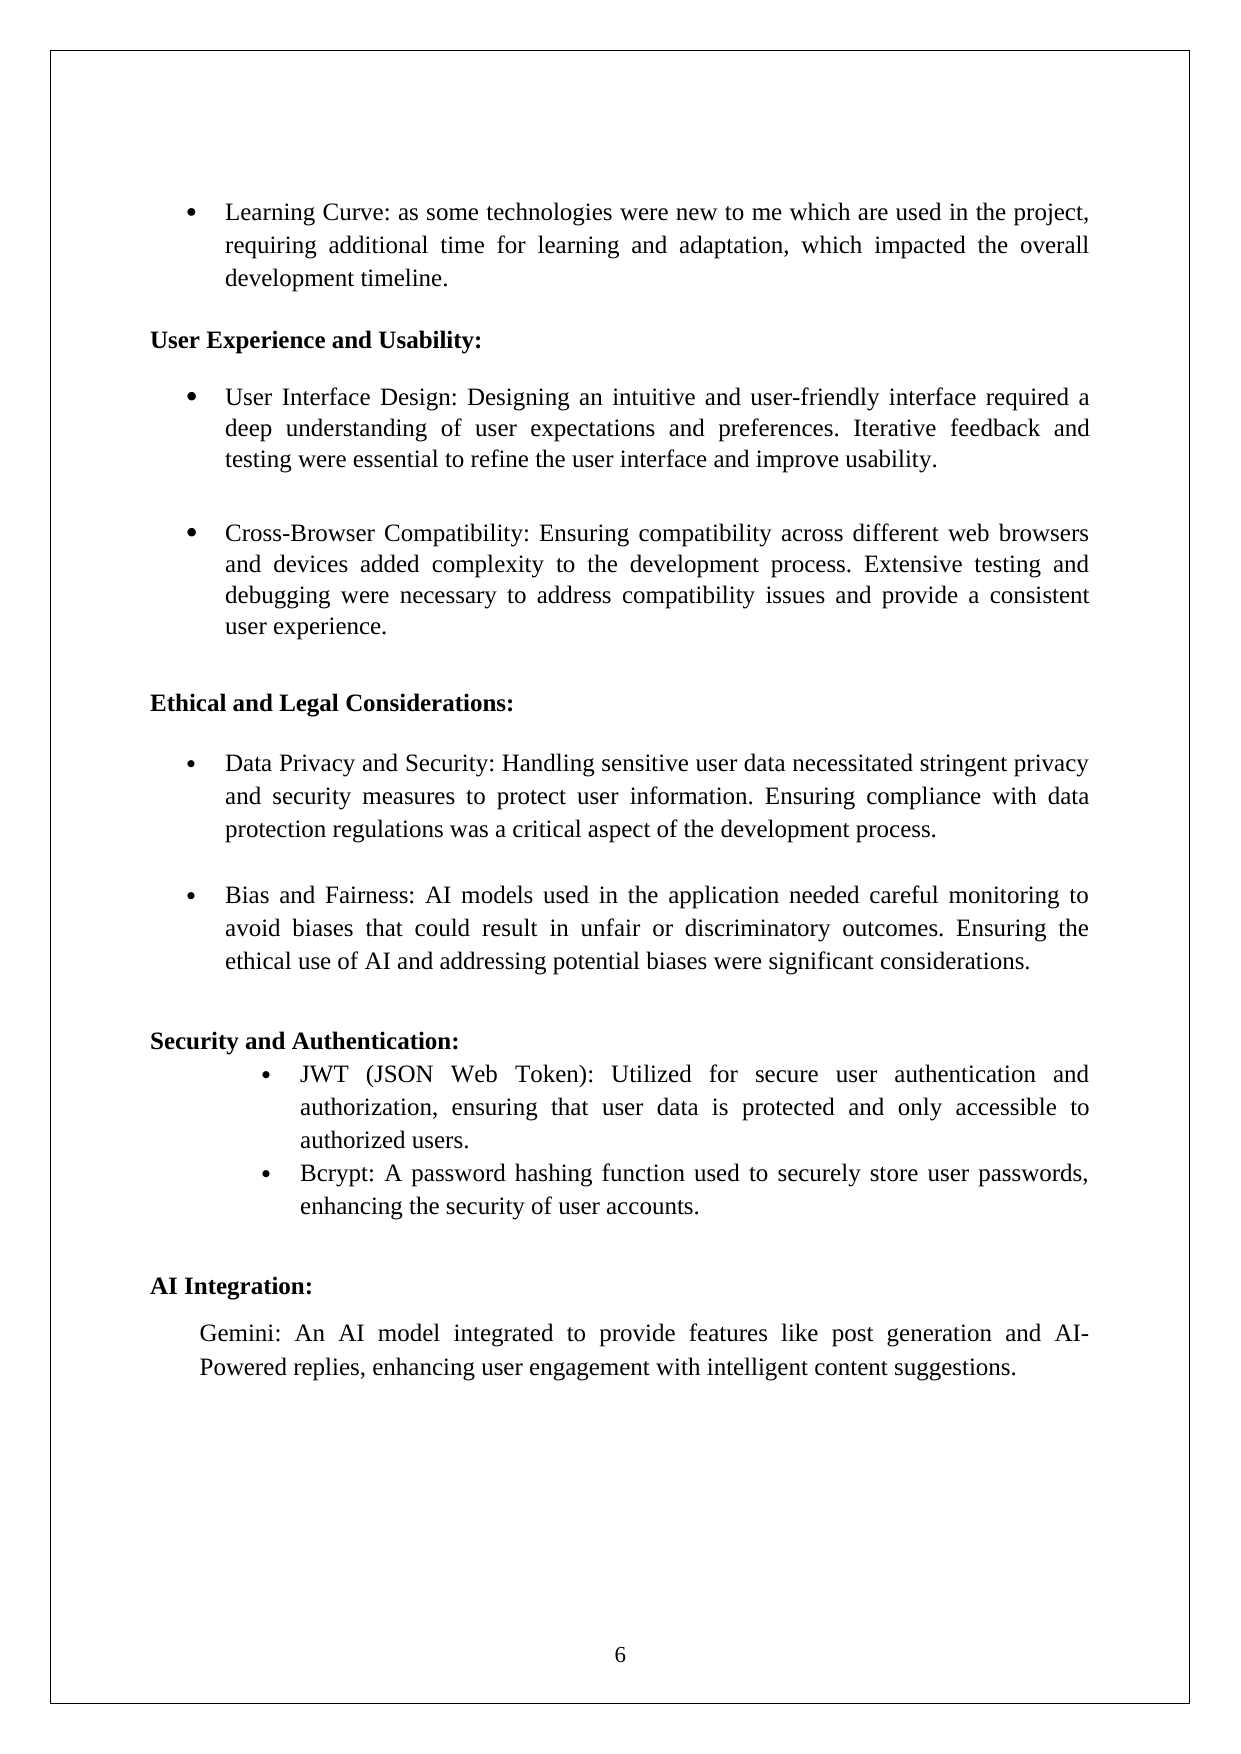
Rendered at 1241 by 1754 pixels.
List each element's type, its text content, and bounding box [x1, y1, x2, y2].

text User Experience and Usability: [150, 325, 1090, 354]
list Bias and Fairness: AI models used in the application needed careful monitoring to avoid biases that could result in unfair or discriminatory outcomes. Ensuring the ethical use of AI and addressing potential biases were significant considerations. [187, 880, 1090, 974]
text Ethical and Legal Considerations: [150, 688, 1090, 717]
list User Interface Design: Designing an intuitive and user-friendly interface required a deep understanding of user expectations and preferences. Iterative feedback and testing were essential to refine the user interface and improve usability. [187, 382, 1090, 473]
list Learning Curve: as some technologies were new to me which are used in the project, requiring additional time for learning and adaptation, which impacted the overall development timeline. [187, 197, 1090, 292]
list Cross-Browser Compatibility: Ensuring compatibility across different web browsers and devices added complexity to the development process. Extensive testing and debugging were necessary to address compatibility issues and provide a consistent user experience. [187, 518, 1090, 640]
list Data Privacy and Security: Handling sensitive user data necessitated stringent privacy and security measures to protect user information. Ensuring compliance with data protection regulations was a critical aspect of the development process. [187, 748, 1090, 842]
list Gemini: An AI model integrated to provide features like post generation and AI-Powered replies, enhancing user engagement with intelligent content suggestions. [199, 1318, 1090, 1380]
list Bcrypt: A password hashing function used to securely store user passwords, enhancing the security of user accounts. [262, 1158, 1090, 1220]
list JWT (JSON Web Token): Utilized for secure user authentication and authorization, ensuring that user data is protected and only accessible to authorized users. [262, 1059, 1090, 1154]
text Security and Authentication: [150, 1026, 1090, 1055]
text AI Integration: [150, 1271, 1090, 1300]
